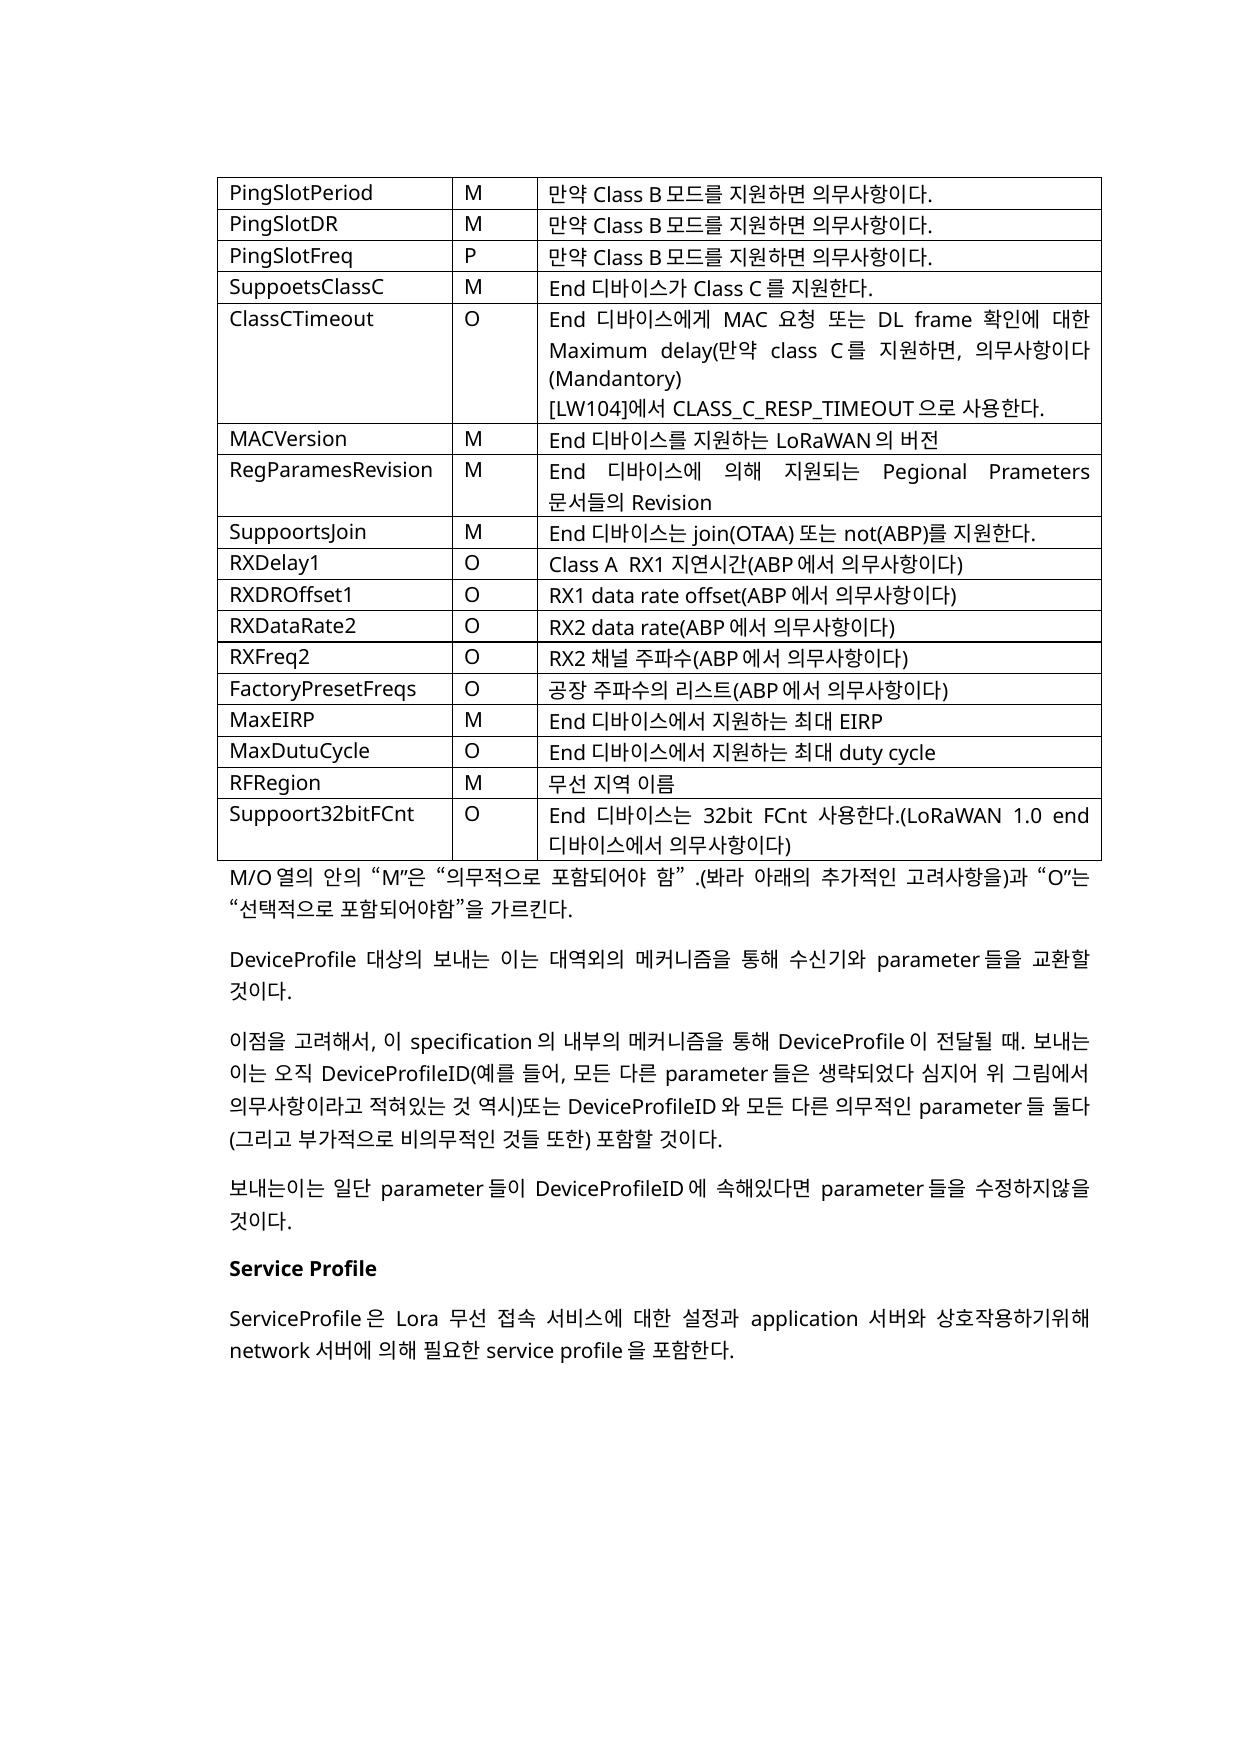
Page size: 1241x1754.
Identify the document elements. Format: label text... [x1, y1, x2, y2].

table_cell RXDROffset1 [218, 580, 452, 610]
table_cell RegParamesRevision [218, 455, 452, 516]
table_cell P [453, 241, 537, 271]
table_cell 만약 Class B모드를 지원하면 의무사항이다. [538, 241, 1101, 271]
table_cell 공장 주파수의 리스트(ABP에서 의무사항이다) [538, 674, 1101, 704]
table_cell M [453, 178, 537, 208]
table_cell End 디바이스에게 MAC 요청 또는 DL frame 확인에 대한 Maximum delay(만약 class C를 지원하면, 의무사항이다(Mandantory) [LW104]에서 CLASS_C_RESP_TIMEOUT으로 사용한다. [538, 304, 1101, 423]
table_cell MaxDutuCycle [218, 737, 452, 767]
table_cell RX1 data rate offset(ABP에서 의무사항이다) [538, 580, 1101, 610]
table_cell FactoryPresetFreqs [218, 674, 452, 704]
table_cell PingSlotPeriod [218, 178, 452, 208]
table_cell O [453, 799, 537, 860]
table_cell Class A RX1 지연시간(ABP에서 의무사항이다) [538, 549, 1101, 579]
table_cell O [453, 580, 537, 610]
table_cell RX2 채널 주파수(ABP에서 의무사항이다) [538, 643, 1101, 673]
table_cell End 디바이스는 join(OTAA) 또는 not(ABP)를 지원한다. [538, 517, 1101, 547]
table_cell SuppoortsJoin [218, 517, 452, 547]
list Service Profile [229, 1254, 1090, 1283]
table_cell RX2 data rate(ABP에서 의무사항이다) [538, 611, 1101, 641]
table_cell 무선 지역 이름 [538, 768, 1101, 798]
table_cell End 디바이스를 지원하는 LoRaWAN의 버전 [538, 424, 1101, 454]
table_cell End 디바이스에 의해 지원되는 Pegional Prameters 문서들의 Revision [538, 455, 1101, 516]
table_cell O [453, 737, 537, 767]
table_cell End 디바이스는 32bit FCnt 사용한다.(LoRaWAN 1.0 end 디바이스에서 의무사항이다) [538, 799, 1101, 860]
table_cell MaxEIRP [218, 705, 452, 736]
table_cell SuppoetsClassC [218, 272, 452, 303]
table_cell M [453, 768, 537, 798]
table_cell RXFreq2 [218, 643, 452, 673]
table_cell RFRegion [218, 768, 452, 798]
table_cell ClassCTimeout [218, 304, 452, 423]
table_cell M [453, 517, 537, 547]
table_cell O [453, 304, 537, 423]
list DeviceProfile 대상의 보내는 이는 대역외의 메커니즘을 통해 수신기와 parameter들을 교환할 것이다. [229, 943, 1090, 1006]
list M/O열의 안의 “M”은 “의무적으로 포함되어야 함” .(봐라 아래의 추가적인 고려사항을)과 “O”는 “선택적으로 포함되어야함”을 가르킨다. [229, 861, 1090, 924]
table_cell End 디바이스에서 지원하는 최대 duty cycle [538, 737, 1101, 767]
table_cell O [453, 674, 537, 704]
table_cell 만약 Class B모드를 지원하면 의무사항이다. [538, 210, 1101, 240]
table_cell M [453, 424, 537, 454]
table_cell 만약 Class B모드를 지원하면 의무사항이다. [538, 178, 1101, 208]
table_cell RXDelay1 [218, 549, 452, 579]
table_cell O [453, 643, 537, 673]
table_cell PingSlotFreq [218, 241, 452, 271]
table_cell MACVersion [218, 424, 452, 454]
list 보내는이는 일단 parameter들이 DeviceProfileID에 속해있다면 parameter들을 수정하지않을 것이다. [229, 1172, 1090, 1236]
table_cell M [453, 705, 537, 736]
list ServiceProfile은 Lora 무선 접속 서비스에 대한 설정과 application 서버와 상호작용하기위해 network 서버에 의해 필요한 service profile을 포함한다. [229, 1302, 1090, 1365]
table_cell Suppoort32bitFCnt [218, 799, 452, 860]
table_cell RXDataRate2 [218, 611, 452, 641]
table_cell PingSlotDR [218, 210, 452, 240]
table_cell O [453, 549, 537, 579]
table_cell M [453, 455, 537, 516]
table_cell M [453, 210, 537, 240]
table_cell End 디바이스에서 지원하는 최대 EIRP [538, 705, 1101, 736]
table_cell M [453, 272, 537, 303]
table_cell O [453, 611, 537, 641]
table_cell End 디바이스가 Class C를 지원한다. [538, 272, 1101, 303]
list 이점을 고려해서, 이 specification의 내부의 메커니즘을 통해 DeviceProfile이 전달될 때. 보내는 이는 오직 DeviceProfileID(예를 들어, 모든 다른 parameter들은 생략되었다 심지어 위 그림에서 의무사항이라고 적혀있는 것 역시)또는 DeviceProfileID와 모든 다른 의무적인 parameter들 둘다(그리고 부가적으로 비의무적인 것들 또한) 포함할 것이다. [229, 1025, 1090, 1153]
